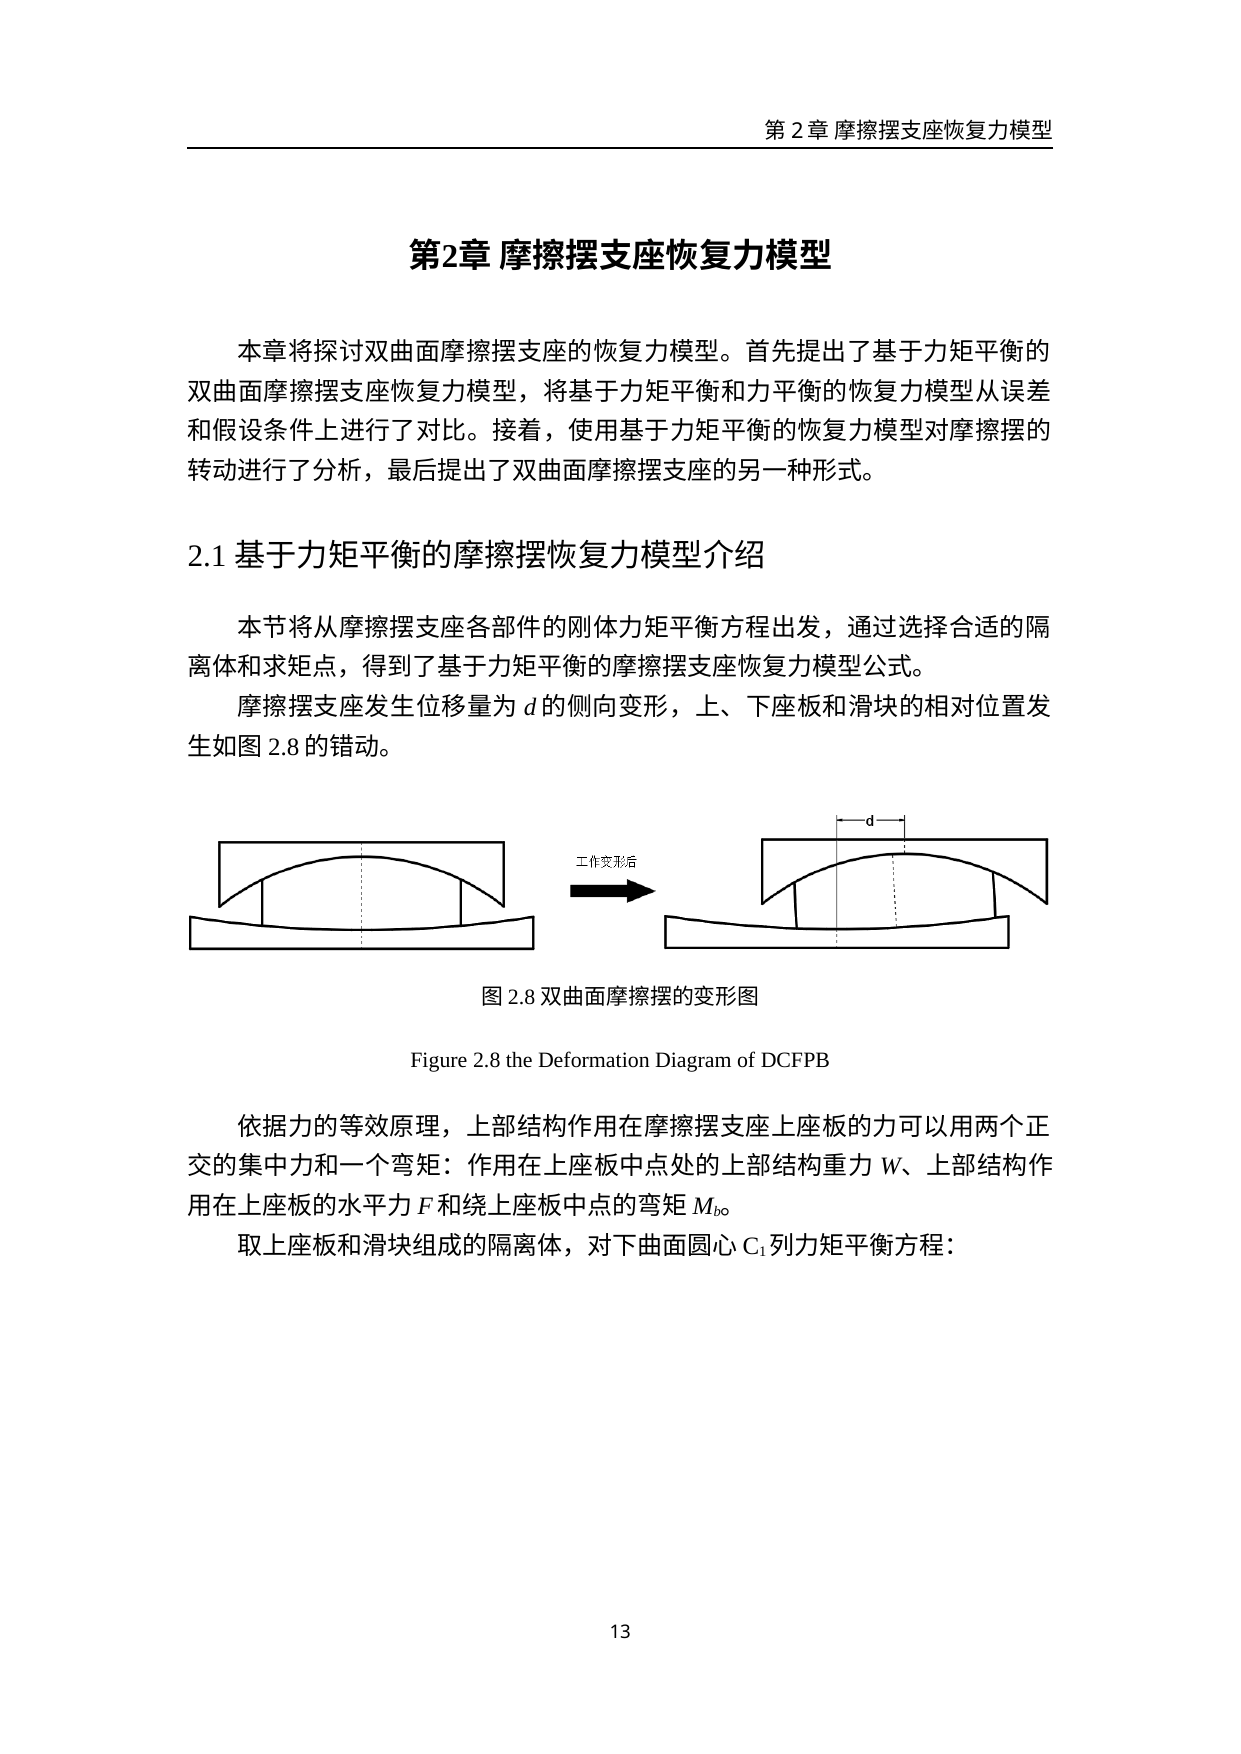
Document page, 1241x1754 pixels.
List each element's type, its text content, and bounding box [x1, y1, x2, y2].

text 依据力的等效原理，上部结构作用在摩擦摆支座上座板的力可以用两个正交的集中力和一个弯矩：作用在上座板中点处的上部结构重力W、上部结构作用在上座板的水平力F和绕上座板中点的弯矩Mb。 [187, 1104, 1053, 1223]
subtitle 基于力矩平衡的摩擦摆恢复力模型介绍 [187, 513, 1053, 593]
subtitle 摩擦摆支座恢复力模型 [187, 213, 1053, 292]
picture [187, 764, 1053, 959]
text 本章将探讨双曲面摩擦摆支座的恢复力模型。首先提出了基于力矩平衡的双曲面摩擦摆支座恢复力模型，将基于力矩平衡和力平衡的恢复力模型从误差和假设条件上进行了对比。接着，使用基于力矩平衡的恢复力模型对摩擦摆的转动进行了分析，最后提出了双曲面摩擦摆支座的另一种形式。 [187, 330, 1053, 488]
text 取上座板和滑块组成的隔离体，对下曲面圆心C1列力矩平衡方程： [187, 1223, 1053, 1263]
text 本节将从摩擦摆支座各部件的刚体力矩平衡方程出发，通过选择合适的隔离体和求矩点，得到了基于力矩平衡的摩擦摆支座恢复力模型公式。 [187, 605, 1053, 685]
